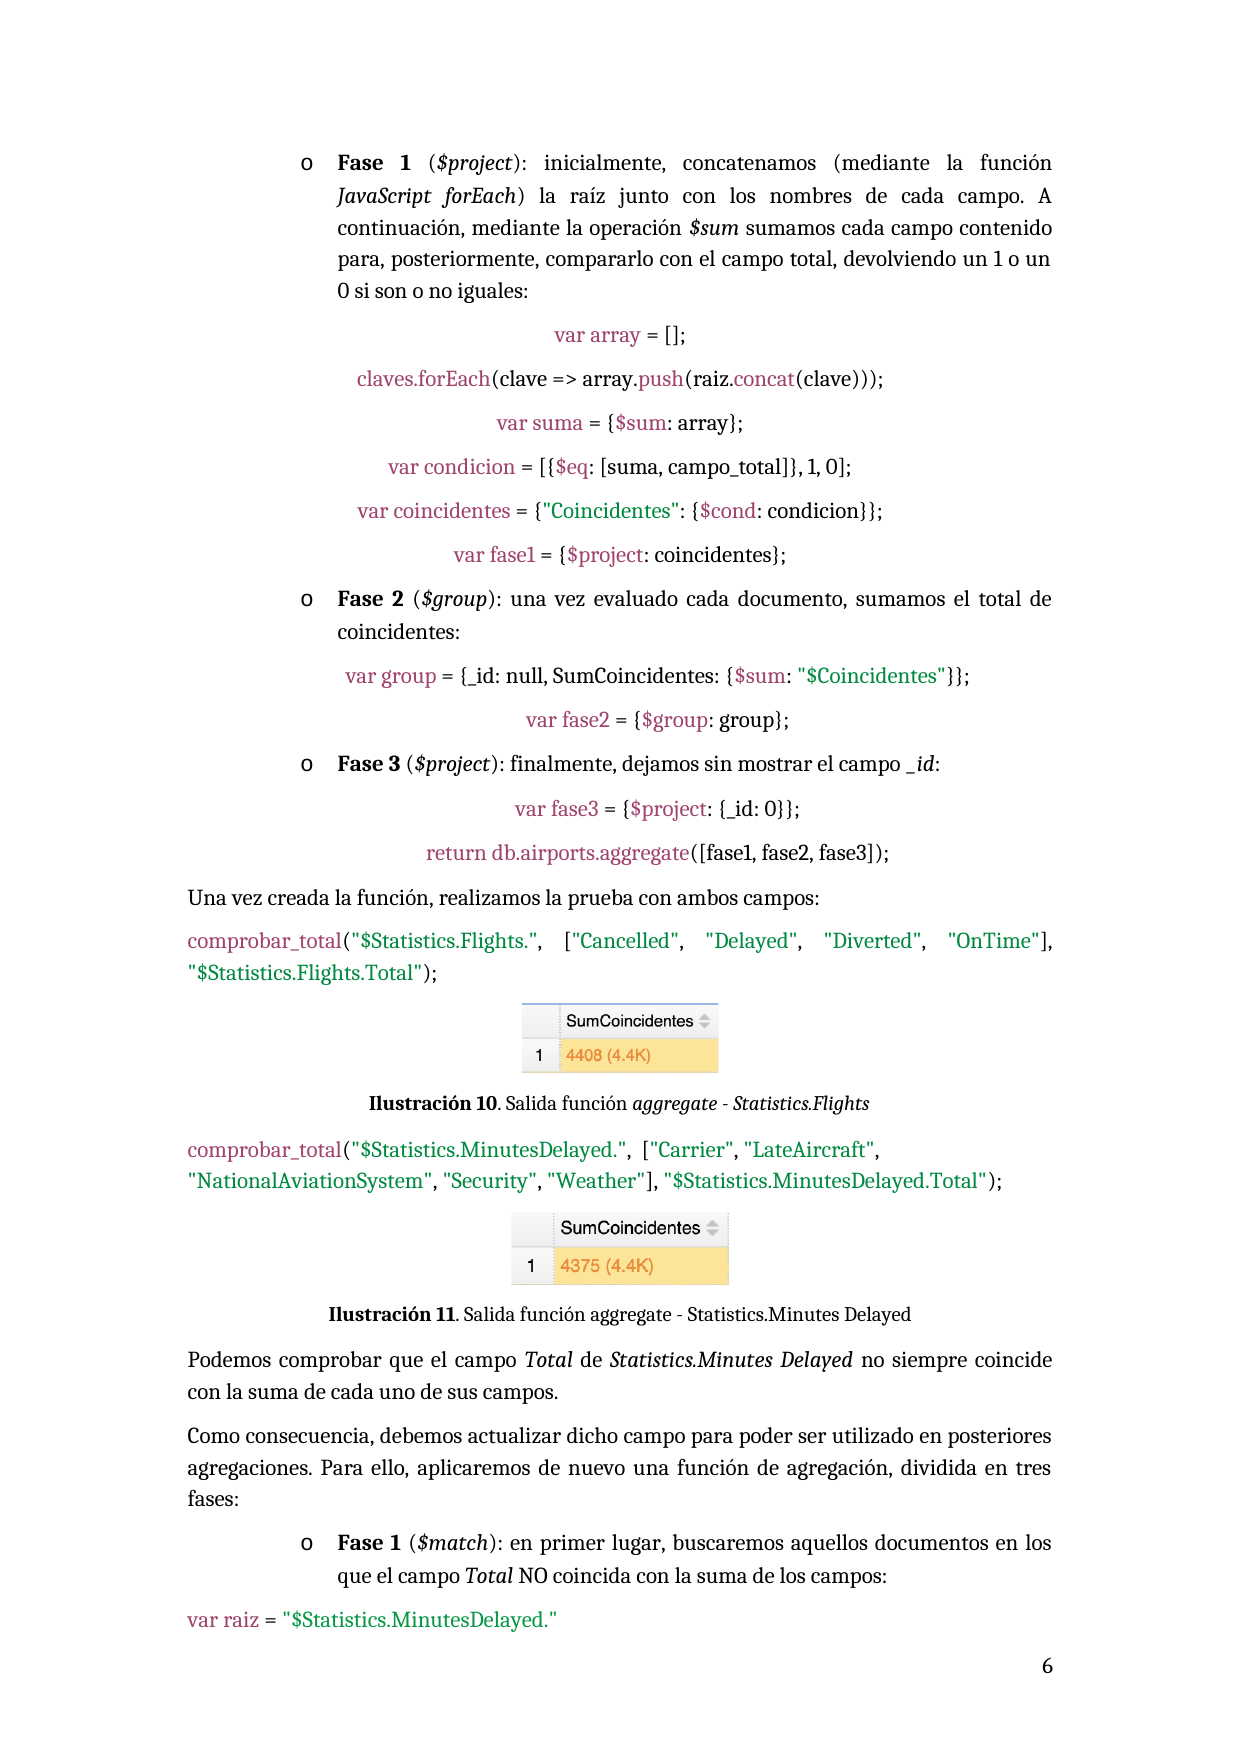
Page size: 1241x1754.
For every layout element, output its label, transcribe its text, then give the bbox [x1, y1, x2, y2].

text var fase2 = {$group: group}; [262, 707, 1053, 733]
picture [521, 1003, 719, 1074]
text return db.airports.aggregate([fase1, fase2, fase3]); [262, 840, 1053, 867]
text var fase1 = {$project: coincidentes}; [187, 542, 1053, 568]
text Una vez creada la función, realizamos la prueba con ambos campos: [187, 884, 1053, 911]
text var group = {_id: null, SumCoincidentes: {$sum: "$Coincidentes"}}; [262, 663, 1053, 689]
list Fase 1 ($project): inicialmente, concatenamos (mediante la función JavaScript forEach) la raíz junto con los nombres de cada campo. A continuación, mediante la operación $sum sumamos cada campo contenido para, posteriormente, compararlo con el campo total, devolviendo un 1 o un 0 si son o no iguales: [300, 150, 1053, 304]
text claves.forEach(clave => array.push(raiz.concat(clave))); [187, 366, 1053, 392]
list Fase 2 ($group): una vez evaluado cada documento, sumamos el total de coincidentes: [300, 586, 1053, 645]
picture [511, 1212, 729, 1285]
text comprobar_total("$Statistics.MinutesDelayed.", ["Carrier", "LateAircraft", "NationalAviationSystem", "Security", "Weather"], "$Statistics.MinutesDelayed.Total"); [187, 1136, 1053, 1194]
text Como consecuencia, debemos actualizar dicho campo para poder ser utilizado en posteriores agregaciones. Para ello, aplicaremos de nuevo una función de agregación, dividida en tres fases: [187, 1423, 1053, 1512]
text var coincidentes = {"Coincidentes": {$cond: condicion}}; [187, 498, 1053, 524]
text Ilustración 11. Salida función aggregate - Statistics.Minutes Delayed [187, 1302, 1053, 1326]
text var array = []; [187, 321, 1053, 348]
list Fase 1 ($match): en primer lugar, buscaremos aquellos documentos en los que el campo Total NO coincida con la suma de los campos: [300, 1530, 1053, 1589]
text var suma = {$sum: array}; [187, 409, 1053, 436]
text var fase3 = {$project: {_id: 0}}; [262, 796, 1053, 822]
text Ilustración 10. Salida función aggregate - Statistics.Flights [187, 1092, 1053, 1116]
text var raiz = "$Statistics.MinutesDelayed." [187, 1607, 1053, 1633]
text comprobar_total("$Statistics.Flights.", ["Cancelled", "Delayed", "Diverted", "OnTime"], "$Statistics.Flights.Total"); [187, 928, 1053, 986]
text var condicion = [{$eq: [suma, campo_total]}, 1, 0]; [187, 454, 1053, 480]
text Podemos comprobar que el campo Total de Statistics.Minutes Delayed no siempre coincide con la suma de cada uno de sus campos. [187, 1347, 1053, 1405]
list Fase 3 ($project): finalmente, dejamos sin mostrar el campo _id: [300, 751, 1053, 778]
